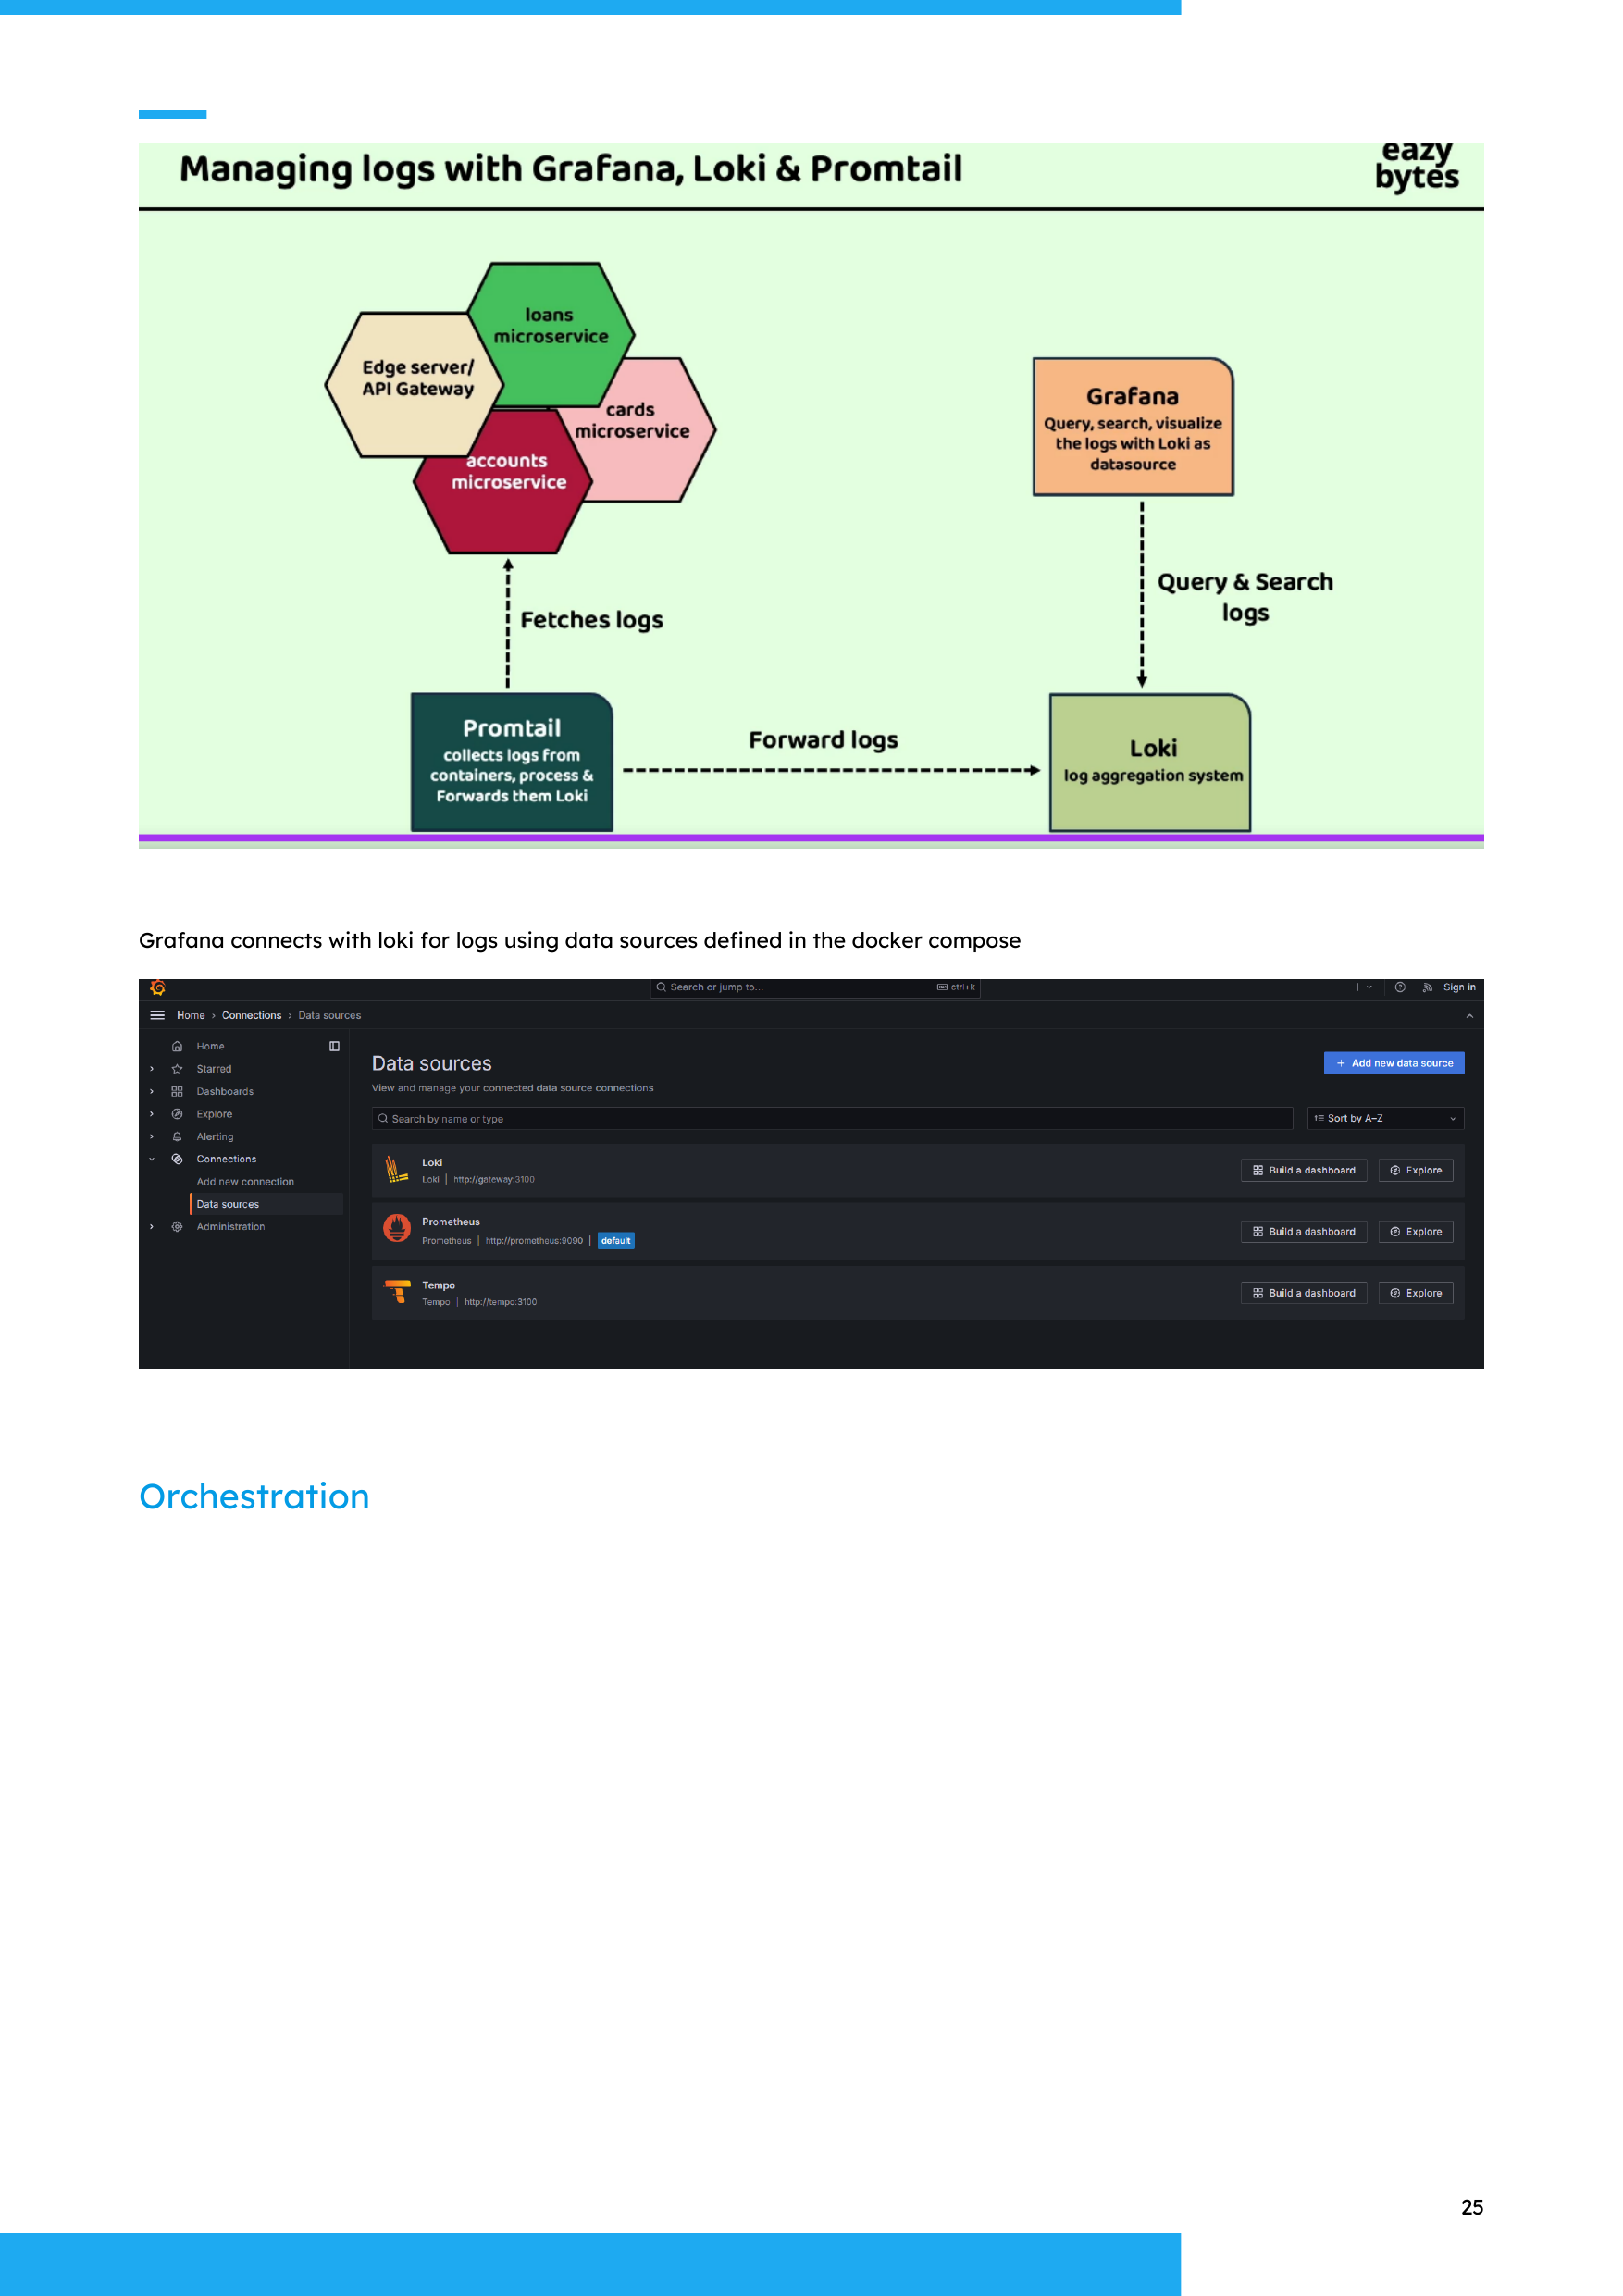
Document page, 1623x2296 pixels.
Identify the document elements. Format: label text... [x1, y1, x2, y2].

picture [0, 2233, 1182, 2296]
text Grafana connects with loki for logs using data sources defined in the docker compose [139, 926, 1484, 953]
picture [139, 143, 1484, 849]
subtitle Orchestration [139, 1473, 1484, 1517]
picture [139, 110, 207, 119]
picture [0, 0, 1182, 15]
picture [139, 979, 1484, 1369]
